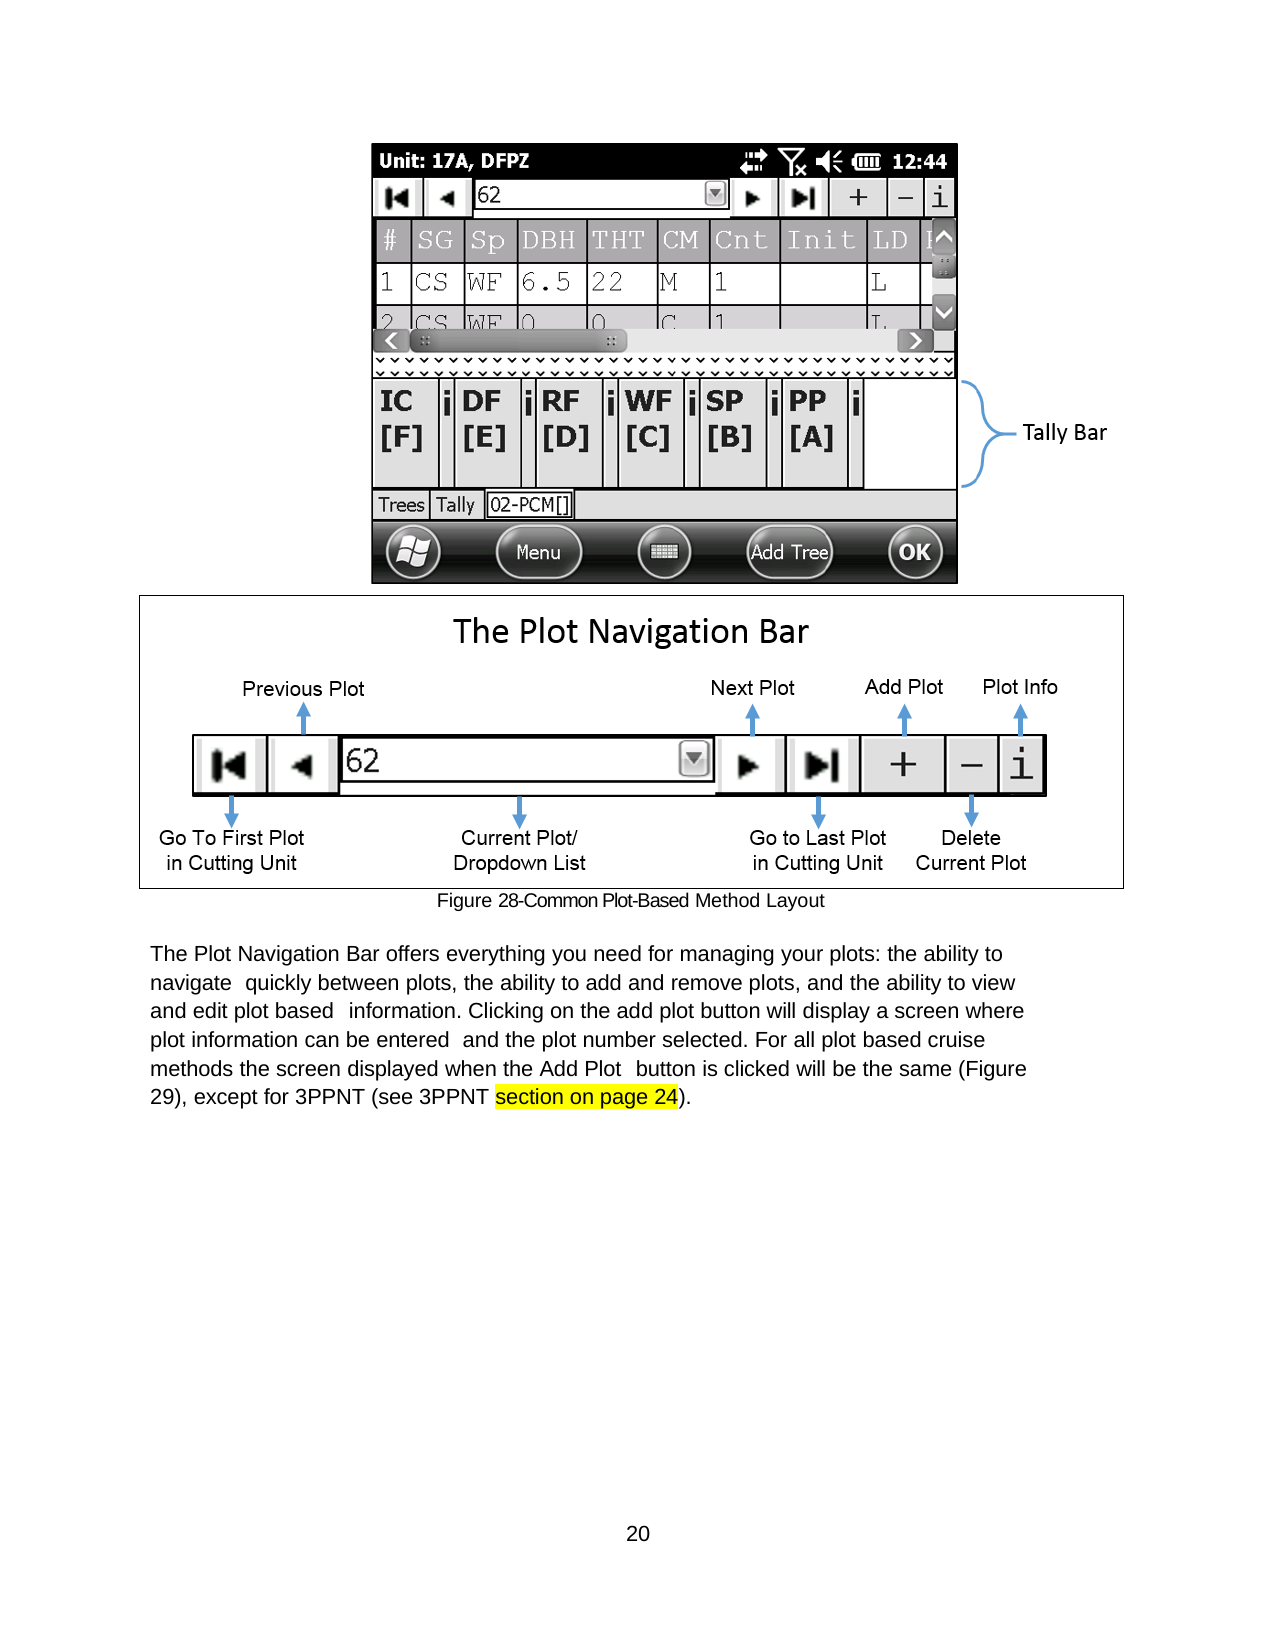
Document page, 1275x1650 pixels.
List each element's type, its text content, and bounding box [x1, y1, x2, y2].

picture [371, 143, 1128, 584]
picture [140, 596, 1123, 888]
text The Plot Navigation Bar offers everything you need for managing your plots: the ability to navigate quickly between plots, the ability to add and remove plots, and the ability to view and edit plot based information. Clicking on the add plot button will display a screen where plot information can be entered and the plot number selected. For all plot based cruise methods the screen displayed when the Add Plot button is clicked will be the same (Figure 29), except for 3PPNT (see 3PPNT section on page 24). [150, 941, 1047, 1109]
